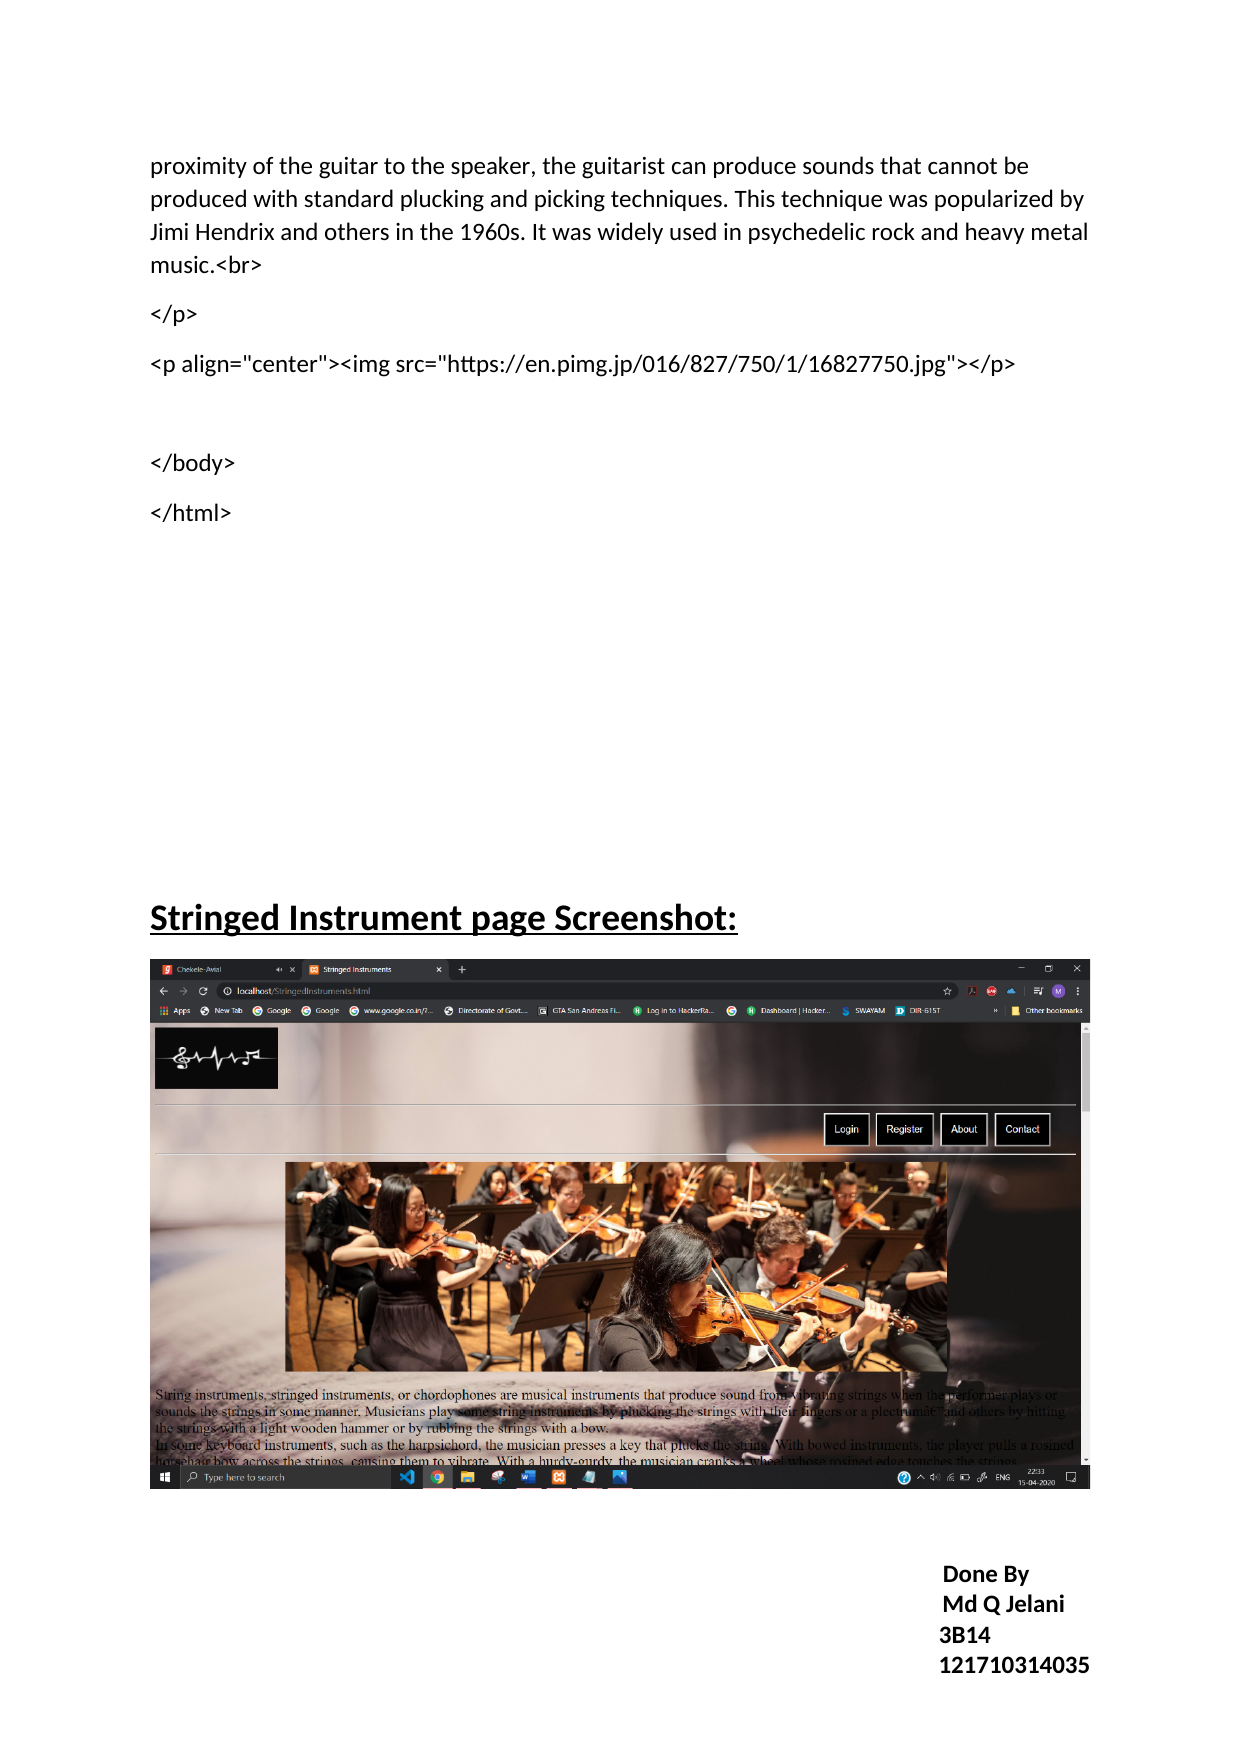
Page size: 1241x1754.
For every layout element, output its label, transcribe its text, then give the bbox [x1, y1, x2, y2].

text <p align="center"><img src="https://en.pimg.jp/016/827/750/1/16827750.jpg"></p> [150, 348, 1090, 378]
text Stringed Instrument page Screenshot: [150, 893, 1090, 939]
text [150, 150, 1090, 279]
text </html> [150, 497, 1090, 527]
picture [150, 959, 1091, 1489]
text </p> [150, 298, 1090, 329]
text </body> [150, 447, 1090, 478]
